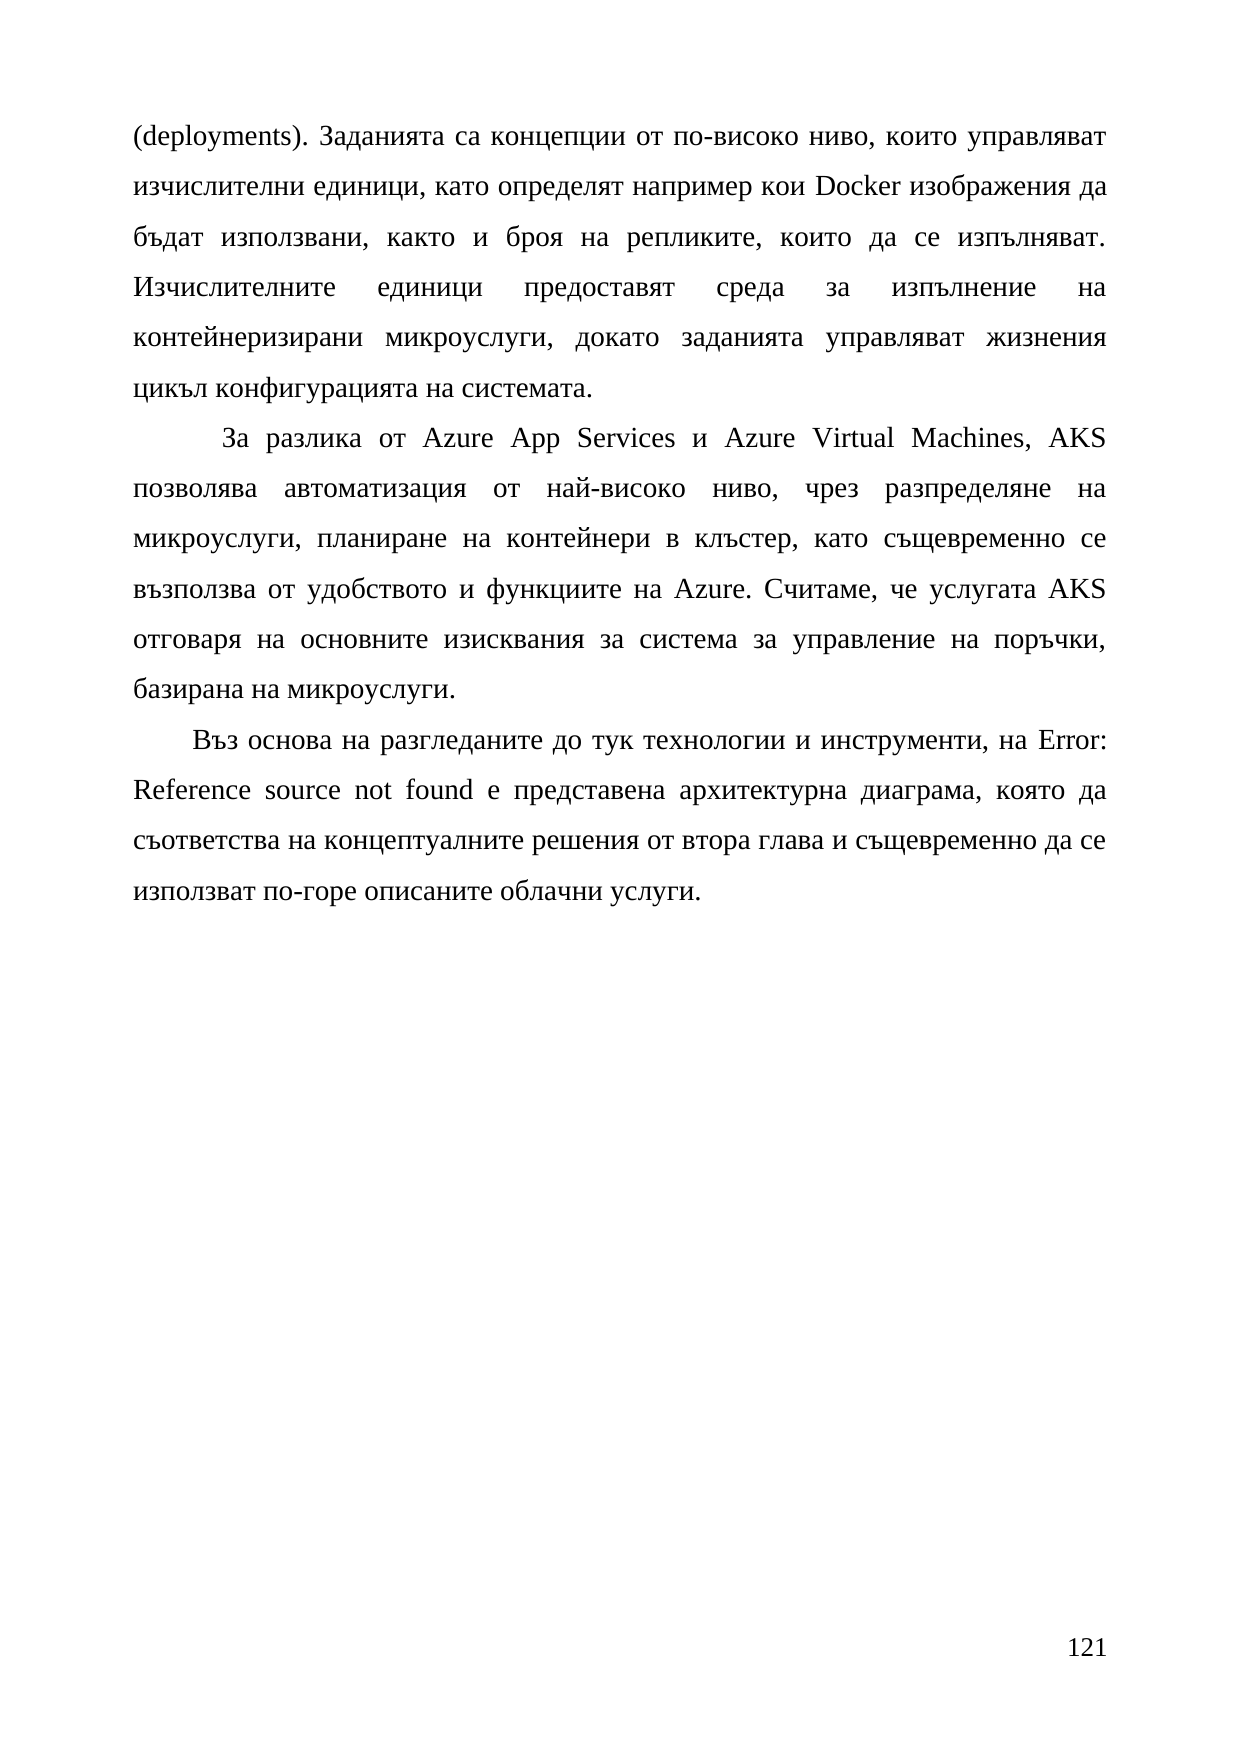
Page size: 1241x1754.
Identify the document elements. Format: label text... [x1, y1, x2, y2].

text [133, 118, 1107, 403]
text За разлика от Azure App Services и Azure Virtual Machines, AKS позволява автоматизация от най-високо ниво, чрез разпределяне на микроуслуги, планиране на контейнери в клъстер, като същевременно се възползва от удобството и функциите на Azure. Считаме, че услугата AKS отговаря на основните изисквания за система за управление на поръчки, базирана на микроуслуги. [133, 420, 1107, 705]
